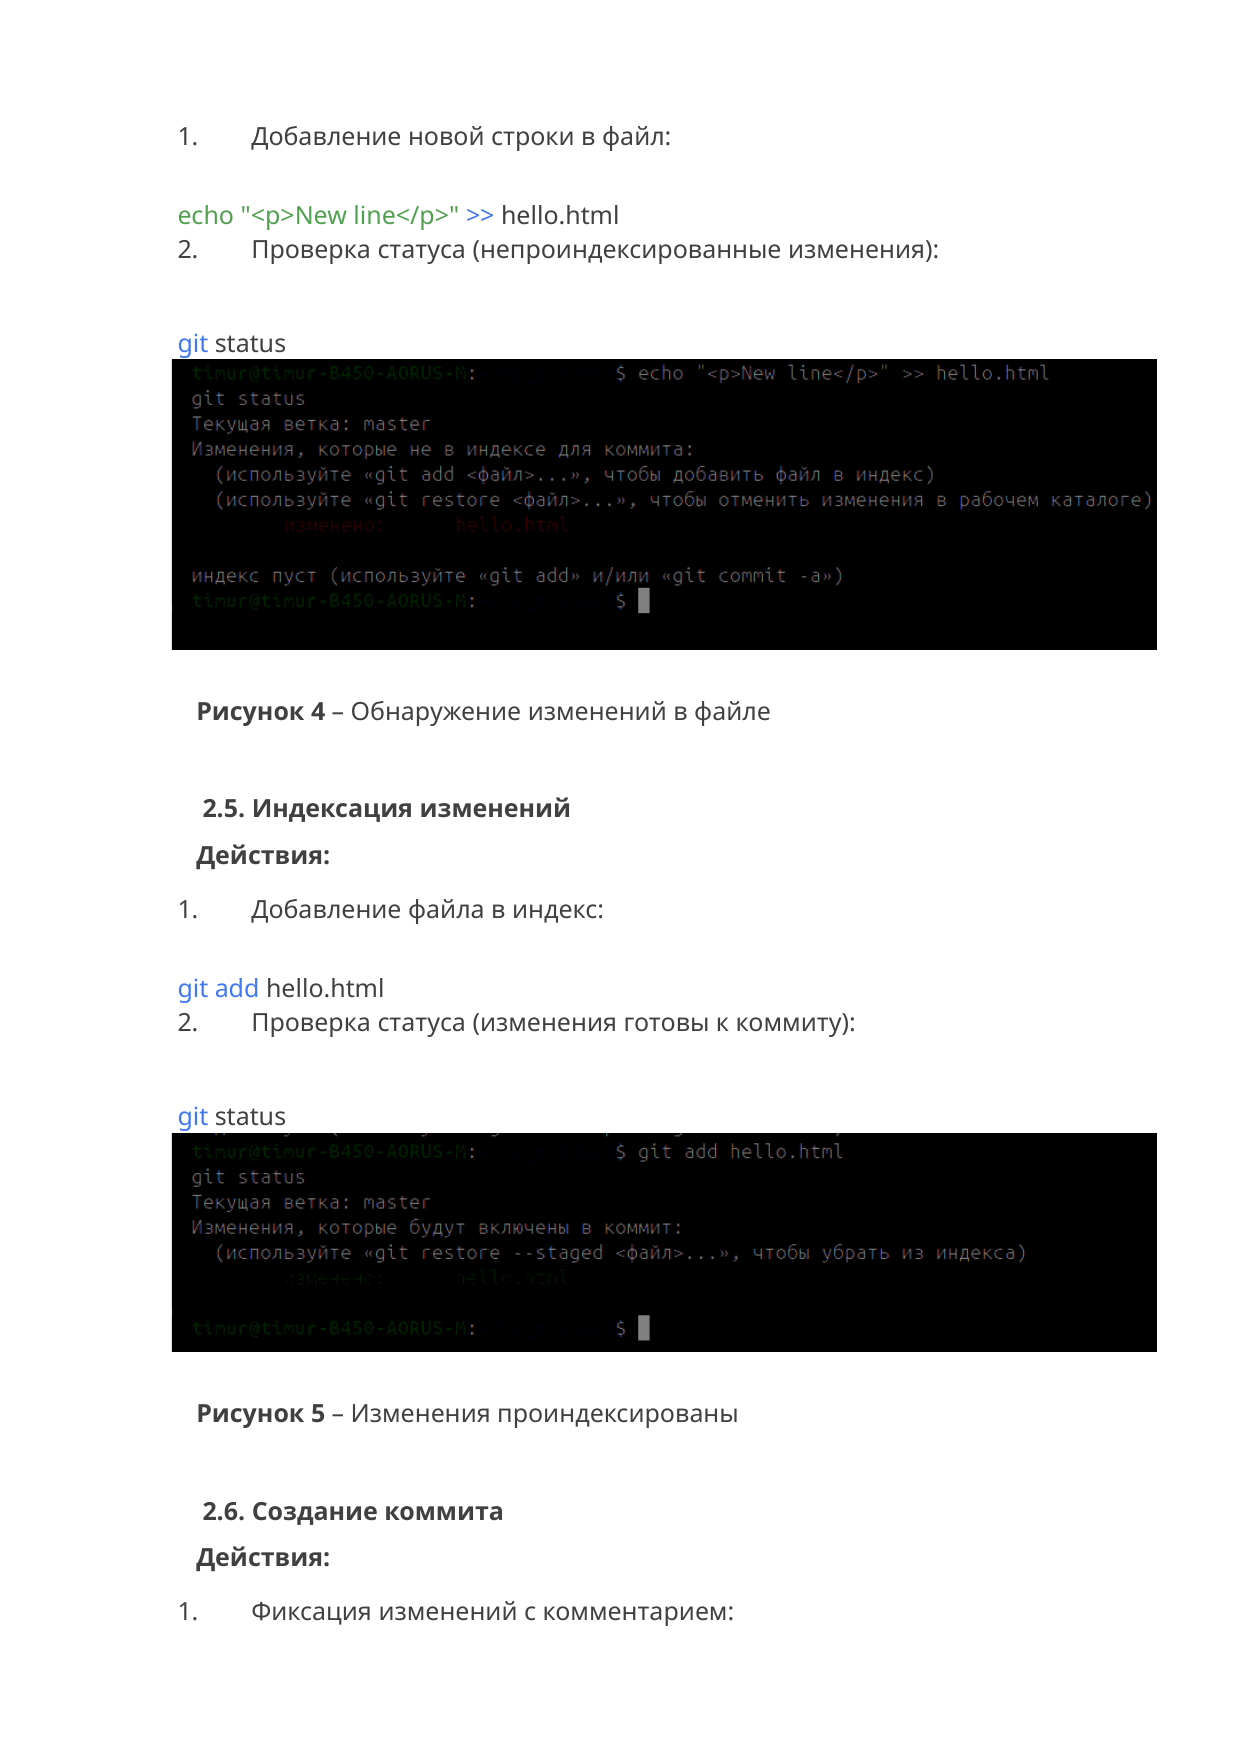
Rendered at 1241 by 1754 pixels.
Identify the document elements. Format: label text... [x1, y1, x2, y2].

text git status [177, 326, 1152, 359]
text git status [177, 1099, 1152, 1133]
text echo "<p>New line</p>" >> hello.html [177, 198, 1152, 232]
text git add hello.html [177, 971, 1152, 1005]
text Действия: [196, 838, 1152, 872]
list Добавление файла в индекс: [177, 891, 1152, 926]
list Проверка статуса (изменения готовы к коммиту): [177, 1005, 1152, 1039]
list Проверка статуса (непроиндексированные изменения): [177, 232, 1152, 266]
subtitle 2.6. Создание коммита [202, 1493, 1152, 1528]
text Рисунок 5 – Изменения проиндексированы [196, 1352, 1152, 1430]
text Действия: [196, 1540, 1152, 1574]
text Рисунок 4 – Обнаружение изменений в файле [196, 650, 1152, 728]
subtitle 2.5. Индексация изменений [202, 791, 1152, 825]
list Добавление новой строки в файл: [177, 118, 1152, 152]
list Фиксация изменений с комментарием: [177, 1594, 1152, 1628]
